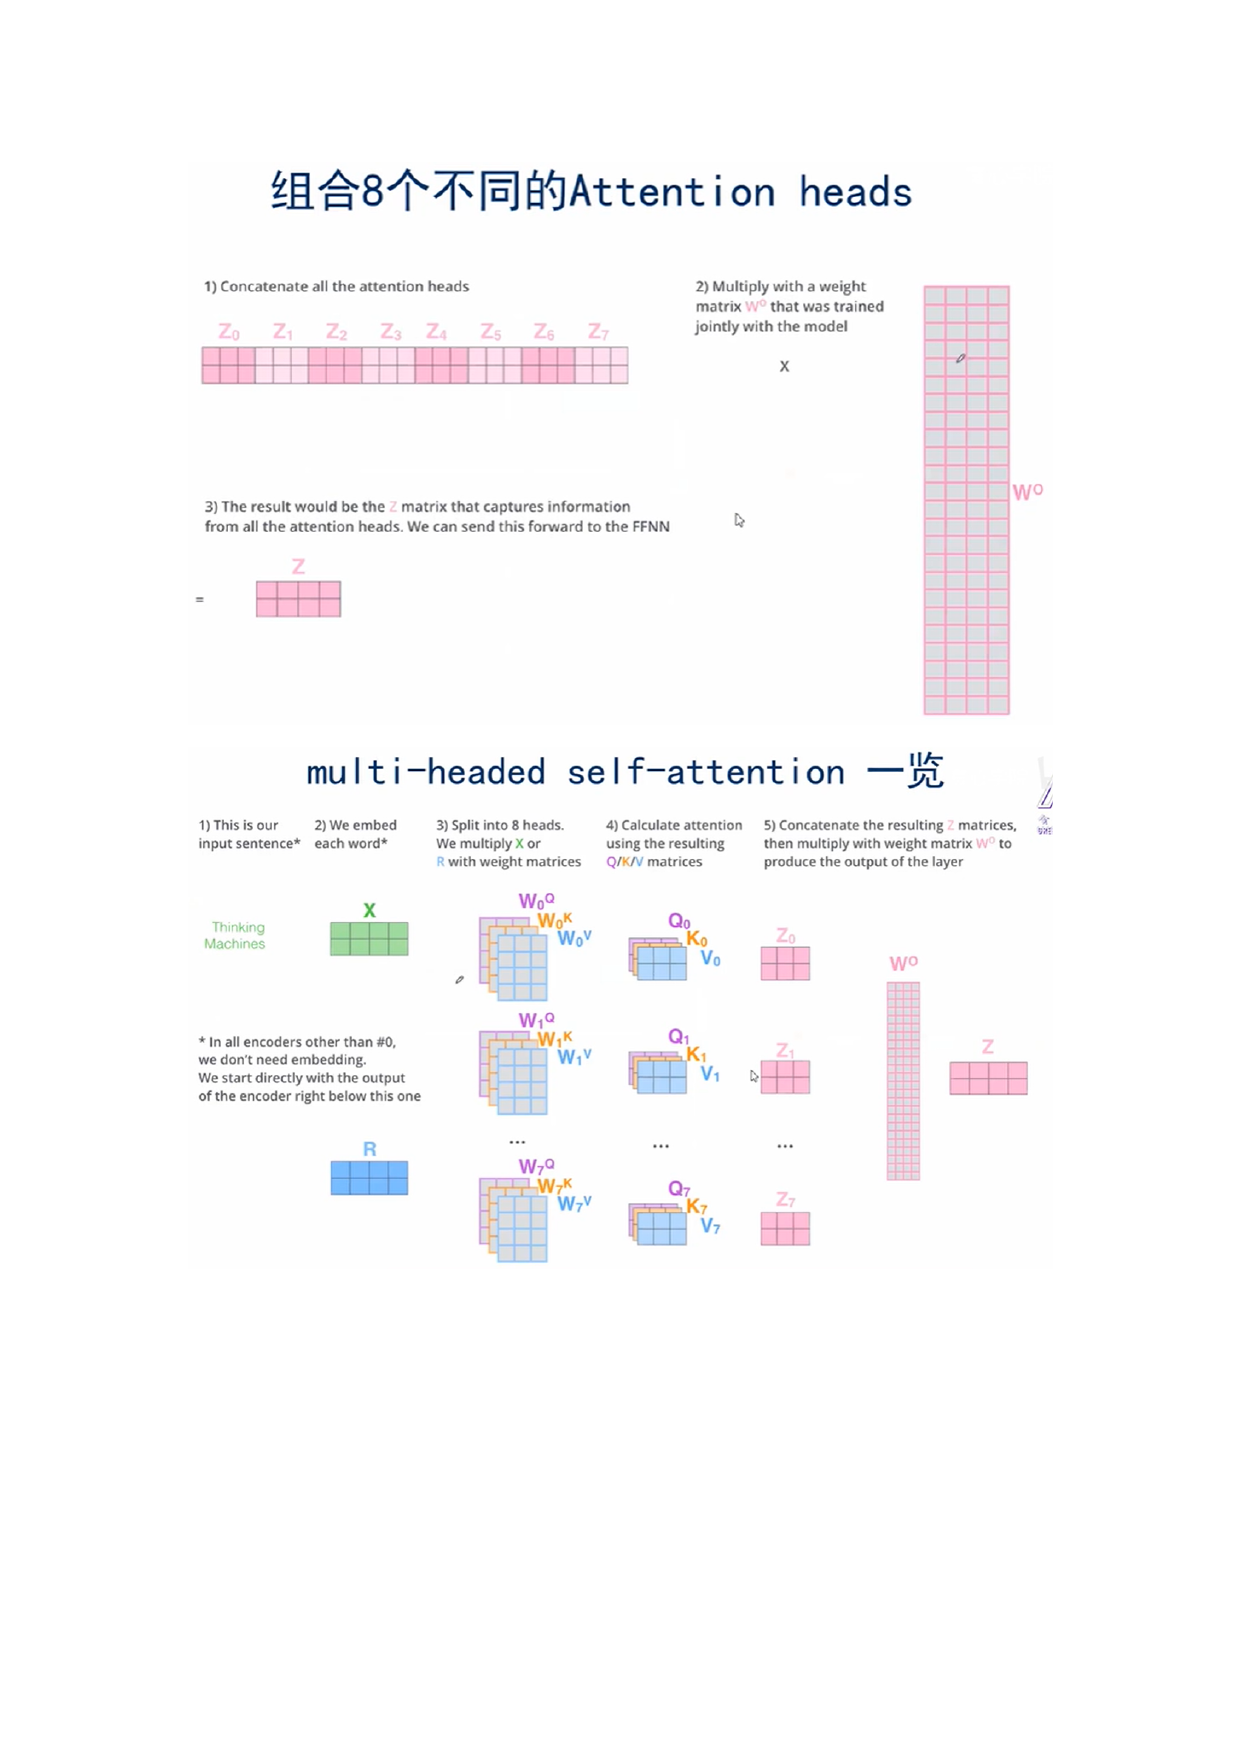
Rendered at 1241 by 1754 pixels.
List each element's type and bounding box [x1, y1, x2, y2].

picture [187, 162, 1053, 725]
picture [187, 747, 1053, 1269]
